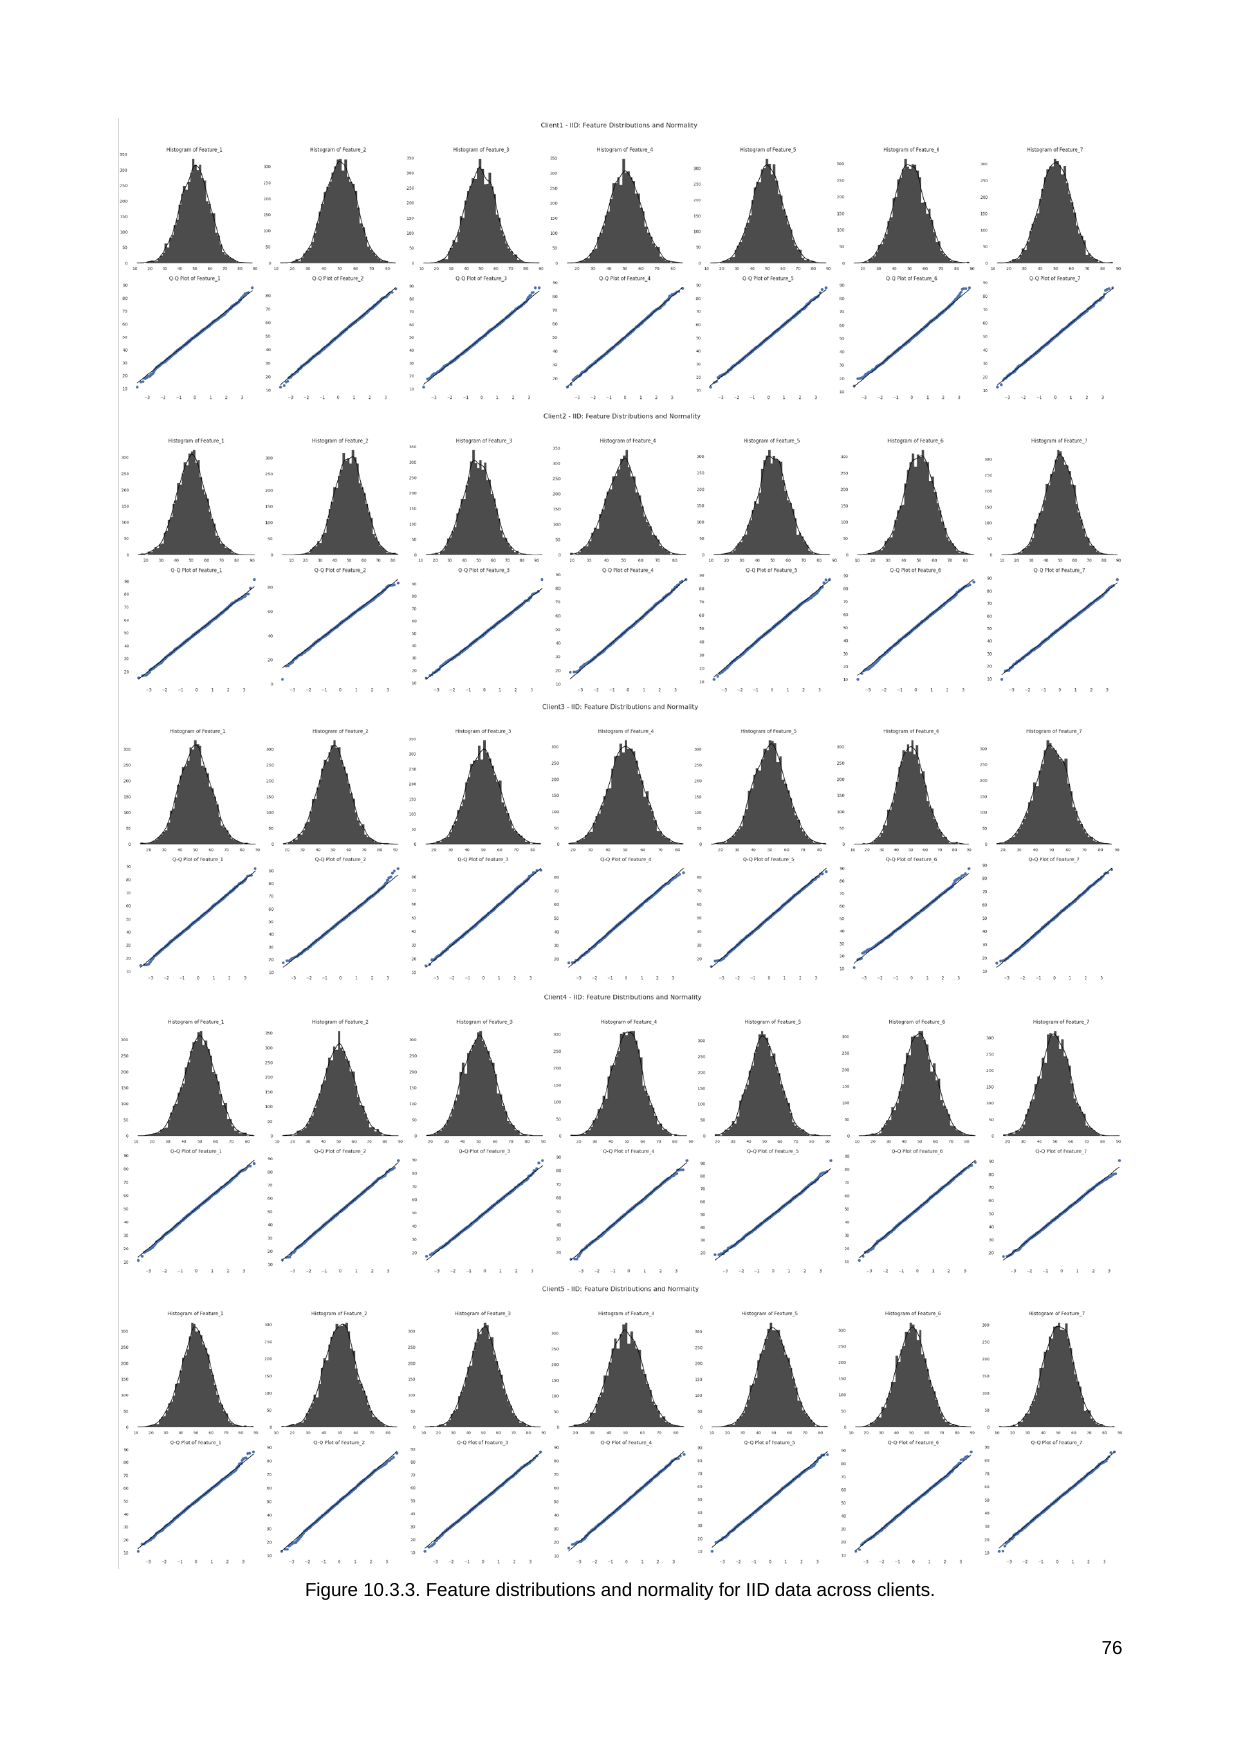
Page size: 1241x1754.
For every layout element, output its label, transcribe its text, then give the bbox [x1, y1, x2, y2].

picture [118, 118, 1123, 1569]
text Figure 10.3.3. Feature distributions and normality for IID data across clients. [118, 1569, 1122, 1600]
